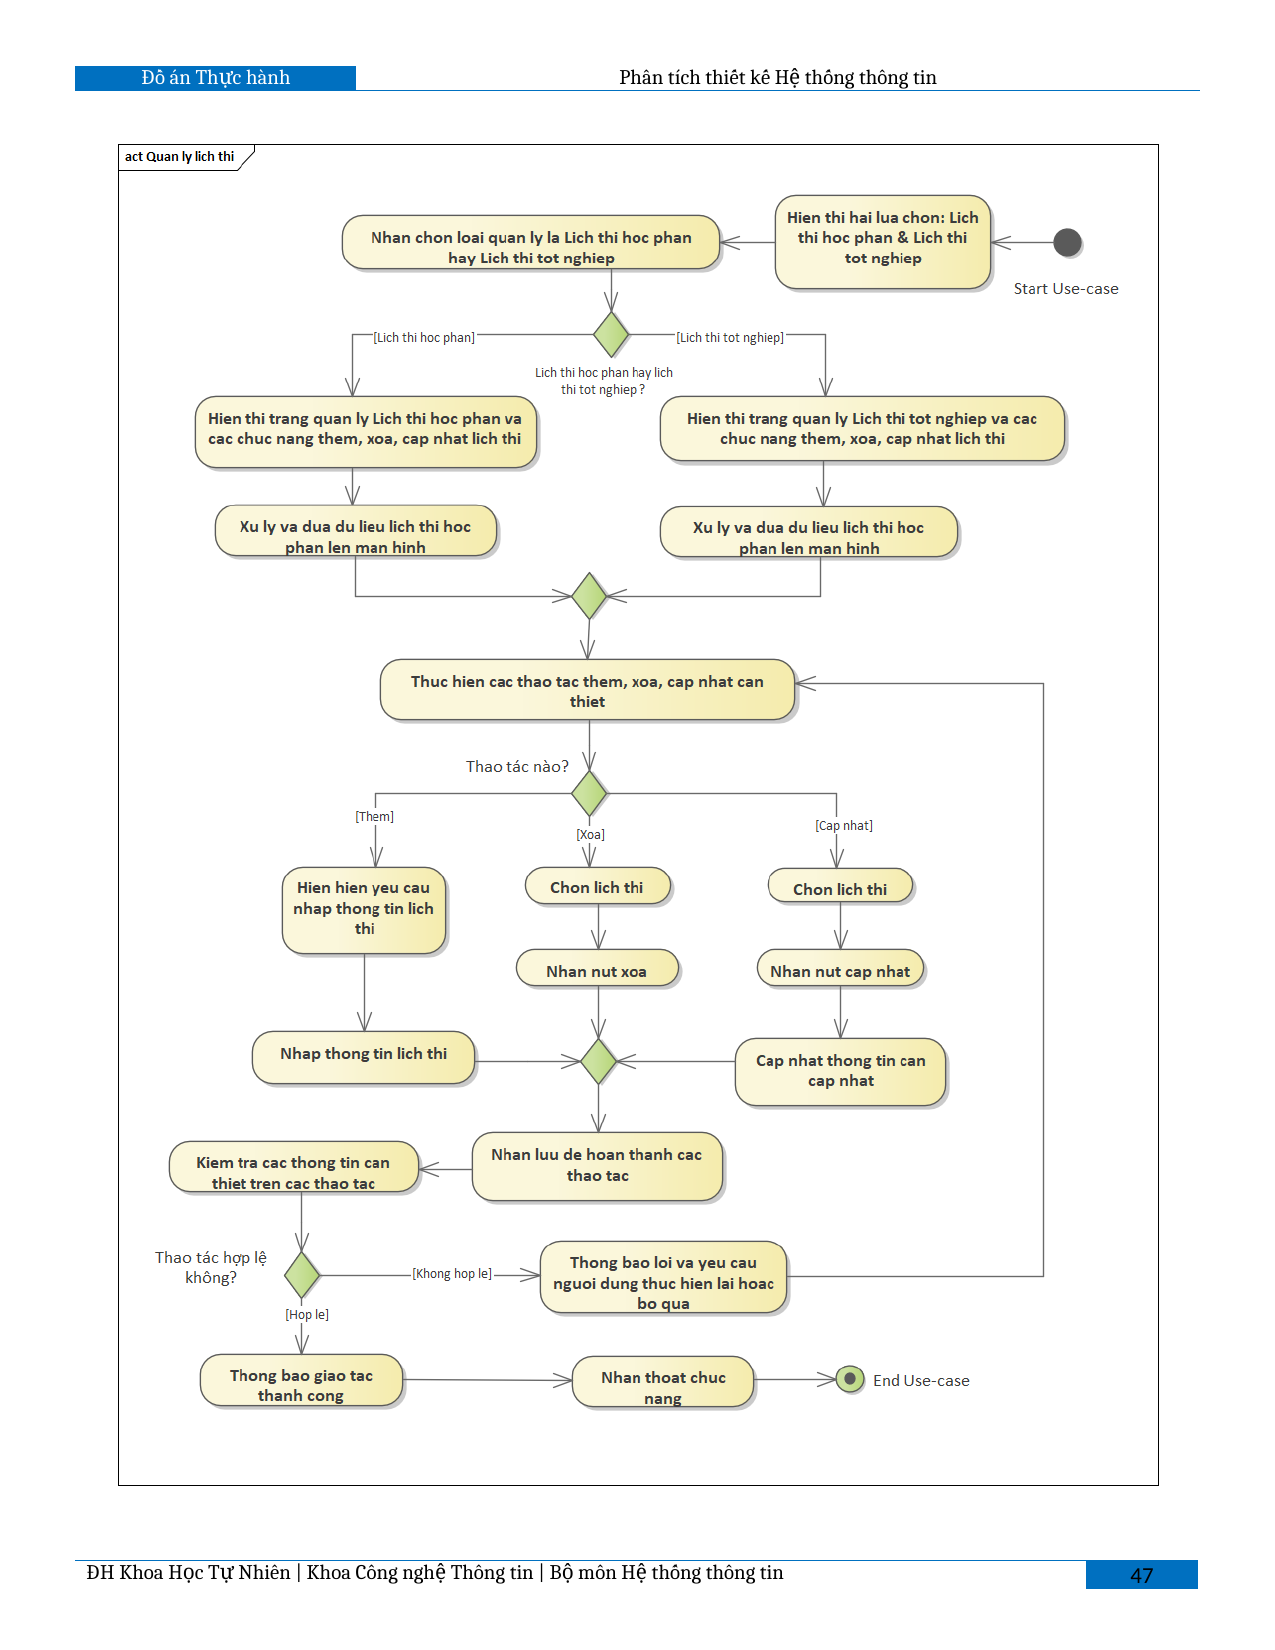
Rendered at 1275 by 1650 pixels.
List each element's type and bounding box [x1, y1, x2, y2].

picture [110, 136, 1165, 1492]
